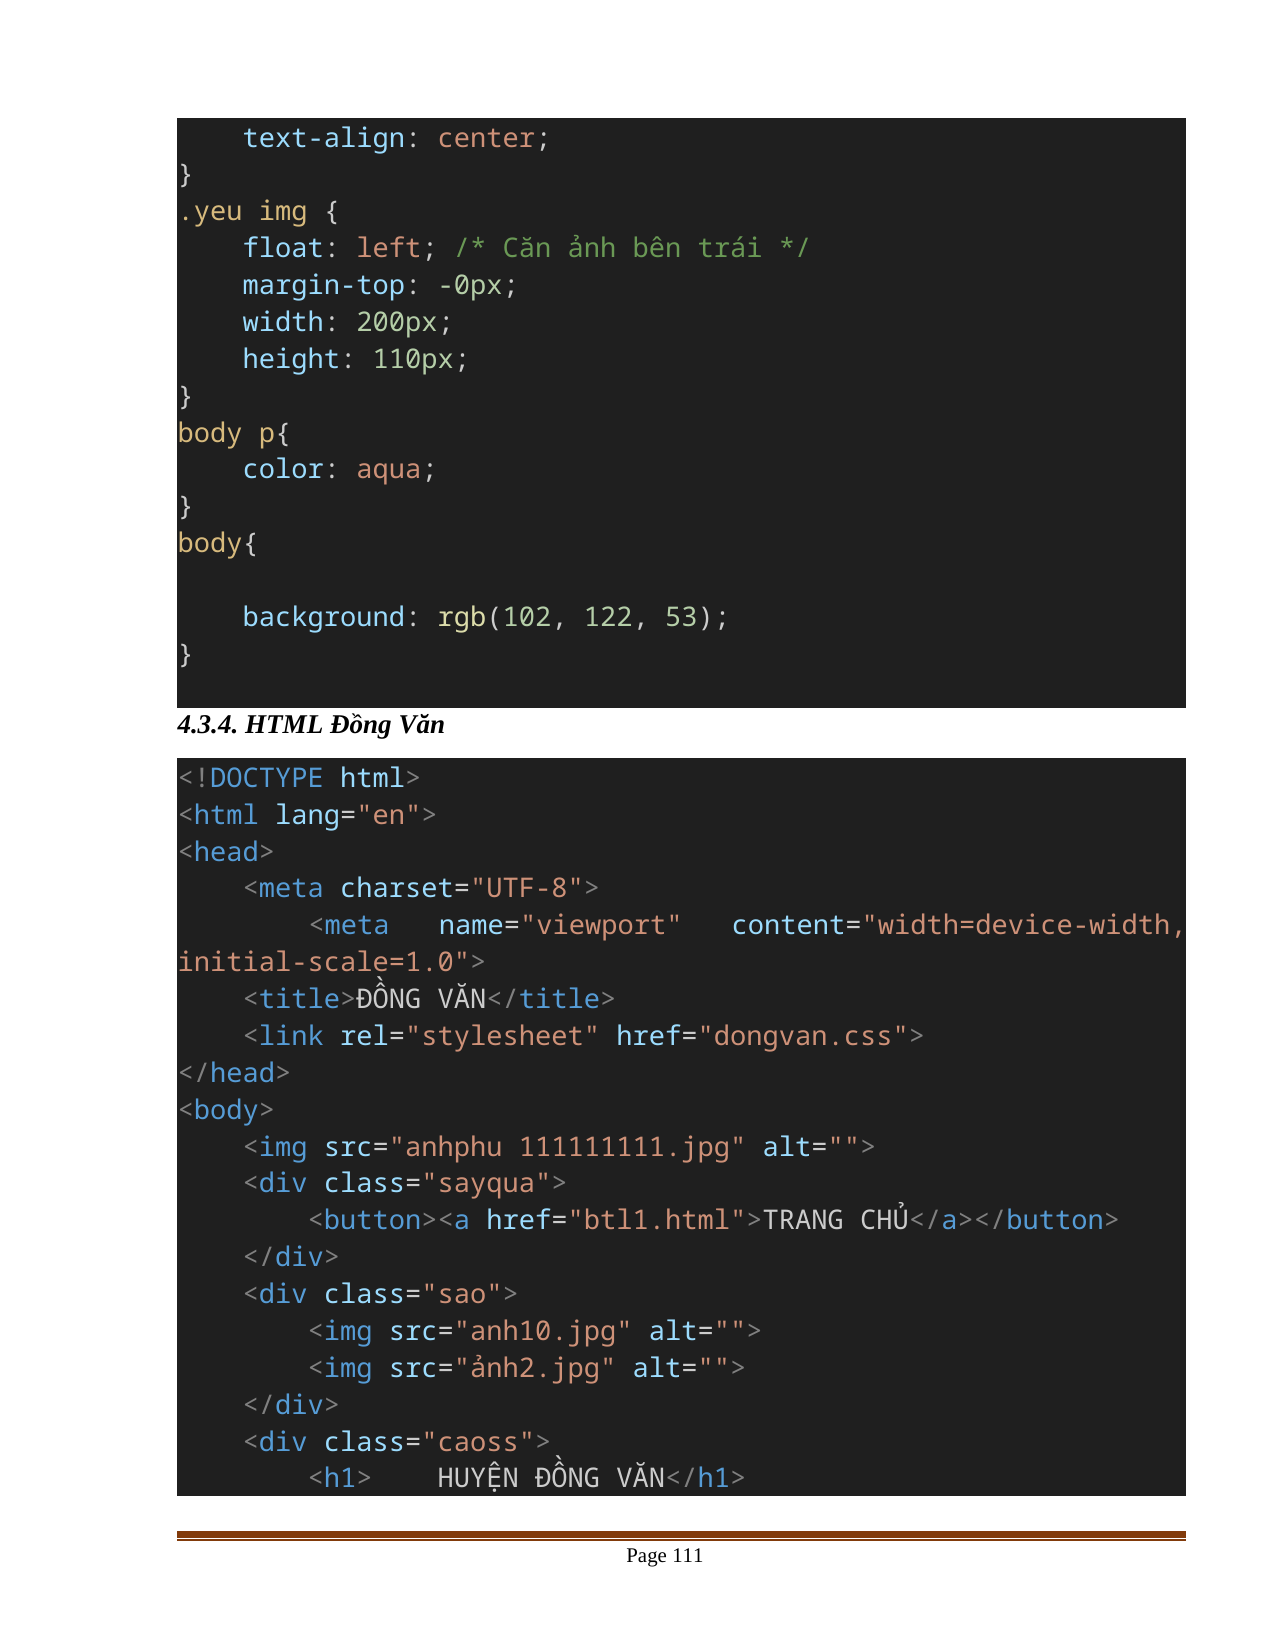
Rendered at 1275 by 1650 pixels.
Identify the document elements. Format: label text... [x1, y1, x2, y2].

text <h1> HUYỆN ĐỒNG VĂN</h1> [177, 1459, 1186, 1496]
text <img src="anh10.jpg" alt=""> [177, 1311, 1186, 1348]
text <div class="sayqua"> [177, 1164, 1186, 1201]
text .yeu img { [177, 192, 1186, 229]
text text-align: center; [177, 118, 1186, 155]
text height: 110px; [177, 339, 1186, 376]
text } [177, 155, 1186, 192]
text </head> [177, 1053, 1186, 1090]
text <img src="ảnh2.jpg" alt=""> [177, 1348, 1186, 1385]
text } [177, 487, 1186, 524]
text width: 200px; [177, 302, 1186, 339]
text <head> [177, 832, 1186, 869]
text color: aqua; [177, 450, 1186, 487]
text <img src="anhphu 111111111.jpg" alt=""> [177, 1127, 1186, 1164]
text <div class="caoss"> [177, 1422, 1186, 1459]
text margin-top: -0px; [177, 266, 1186, 302]
text </div> [177, 1385, 1186, 1422]
text <!DOCTYPE html> [177, 758, 1186, 795]
text </div> [177, 1238, 1186, 1274]
text <html lang="en"> [177, 795, 1186, 832]
text } [177, 634, 1186, 671]
text <title>ĐỒNG VĂN</title> [177, 979, 1186, 1016]
text 4.3.4. HTML Đồng Văn [177, 708, 1186, 739]
text <button><a href="btl1.html">TRANG CHỦ</a></button> [177, 1201, 1186, 1238]
text float: left; /* Căn ảnh bên trái */ [177, 229, 1186, 266]
text background: rgb(102, 122, 53); [177, 597, 1186, 634]
text <meta name="viewport" content="width=device-width, initial-scale=1.0"> [177, 906, 1186, 979]
text <link rel="stylesheet" href="dongvan.css"> [177, 1016, 1186, 1053]
text } [177, 376, 1186, 413]
text <body> [177, 1090, 1186, 1127]
text <meta charset="UTF-8"> [177, 869, 1186, 906]
text body{ [177, 524, 1186, 561]
text body p{ [177, 413, 1186, 450]
text <div class="sao"> [177, 1274, 1186, 1311]
